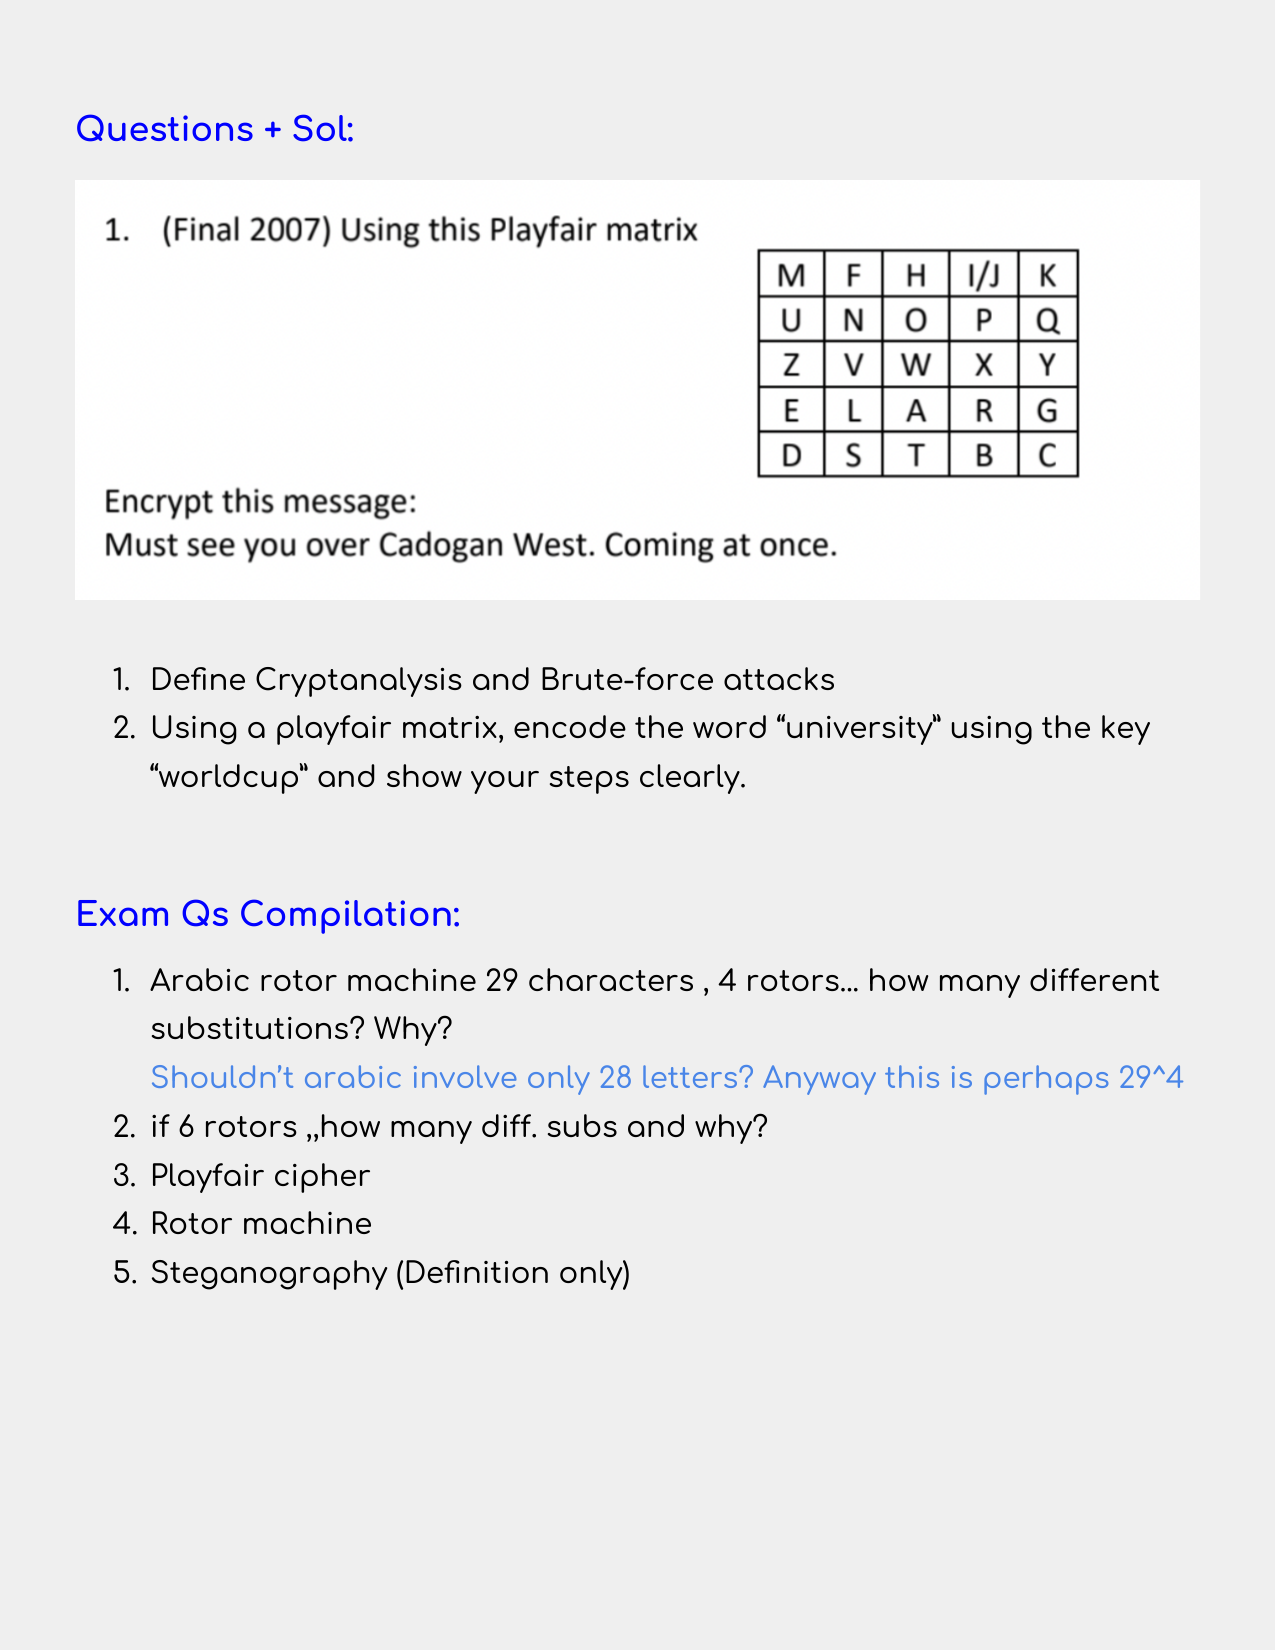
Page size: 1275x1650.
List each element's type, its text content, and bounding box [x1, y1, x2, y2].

list Define Cryptanalysis and Brute-force attacks [112, 664, 1200, 697]
list Playfair cipher [112, 1160, 1200, 1193]
subtitle Exam Qs Compilation: [75, 897, 1200, 934]
list Steganography (Definition only) [112, 1258, 1200, 1290]
list Using a playfair matrix, encode the word “university” using the key “worldcup” and show your steps clearly. [112, 713, 1200, 794]
list if 6 rotors ,,how many diff. subs and why? [112, 1111, 1200, 1144]
picture [75, 180, 1200, 600]
list Rotor machine [112, 1209, 1200, 1241]
list Arabic rotor machine 29 characters , 4 rotors... how many different [112, 965, 1200, 998]
text substitutions? Why? [150, 1014, 1200, 1046]
text Shouldn’t arabic involve only 28 letters? Anyway this is perhaps 29^4 [150, 1063, 1200, 1095]
subtitle Questions + Sol: [75, 112, 1200, 150]
